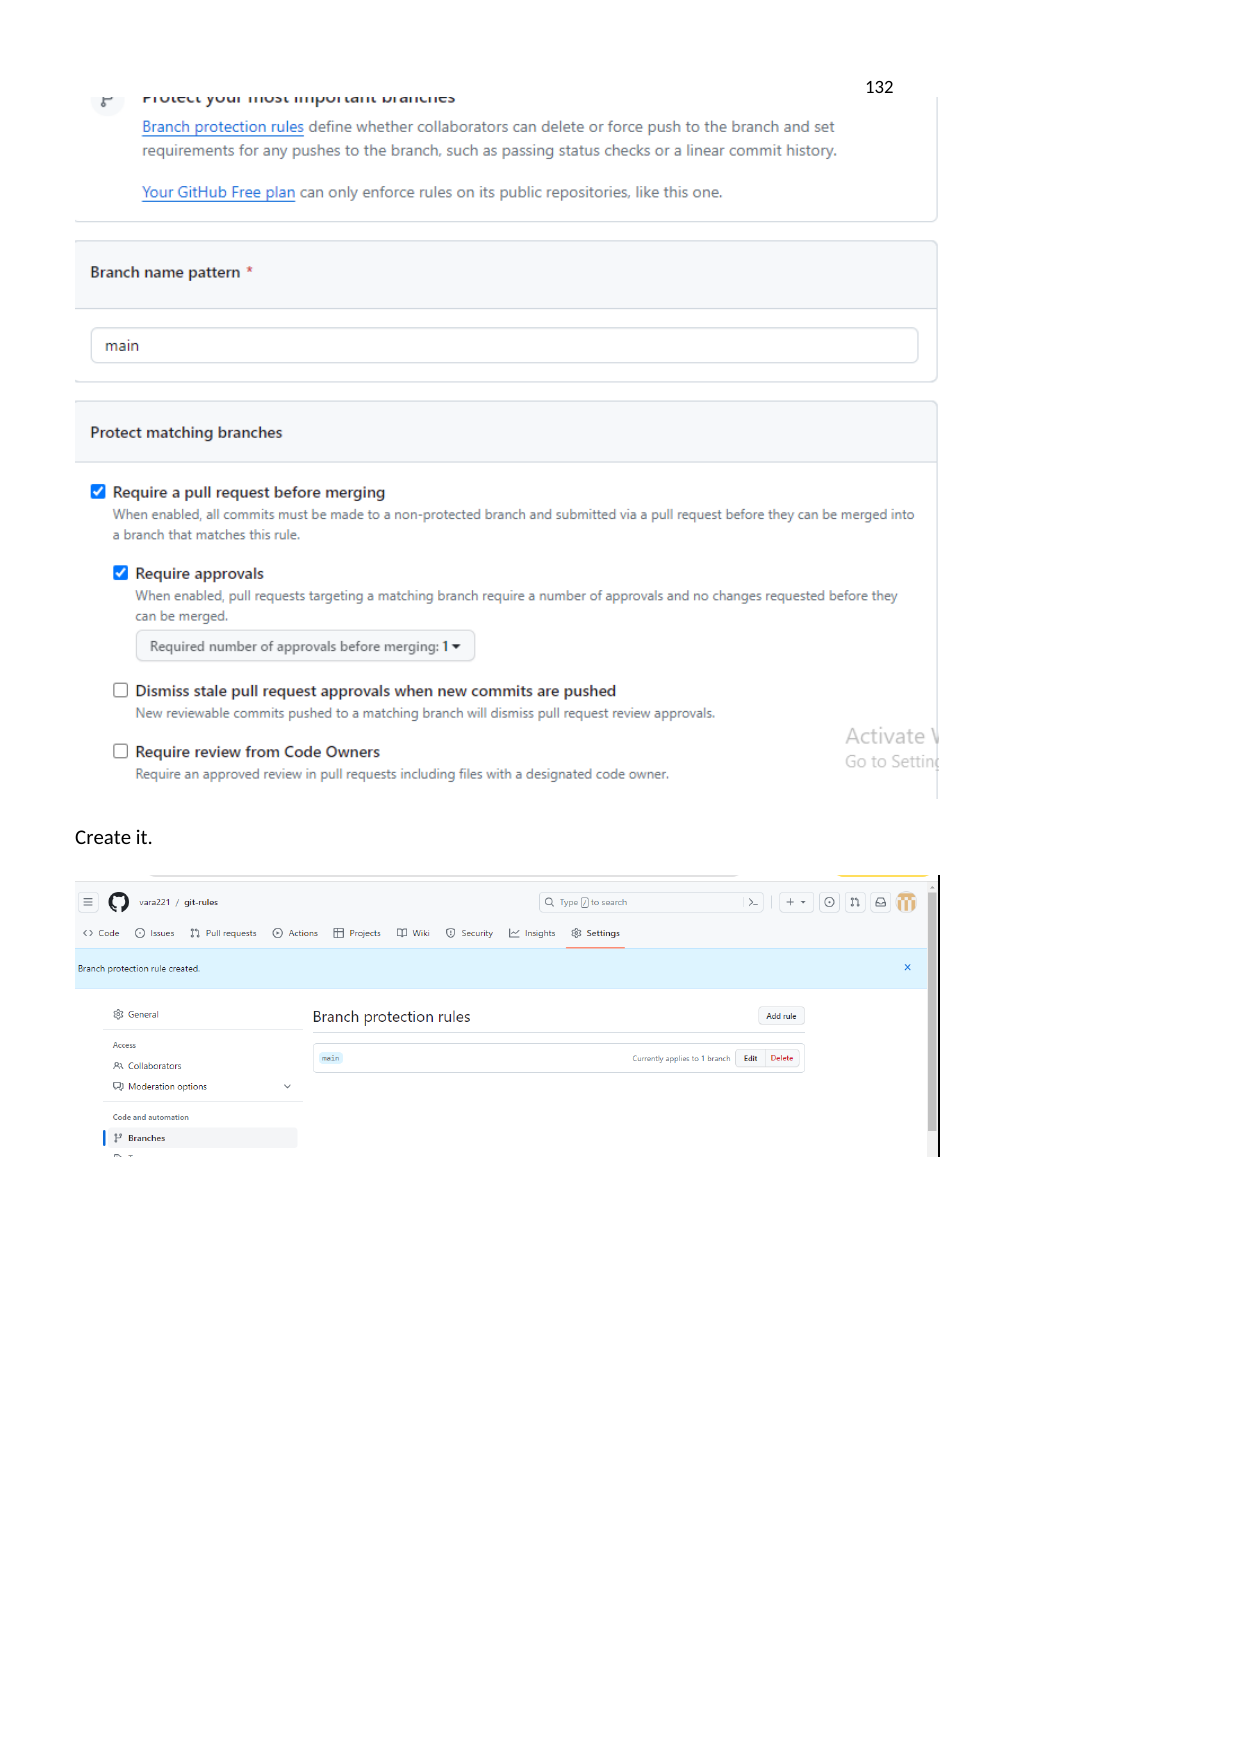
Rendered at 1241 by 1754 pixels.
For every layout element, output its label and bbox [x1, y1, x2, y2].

picture [75, 875, 940, 1157]
picture [75, 97, 939, 799]
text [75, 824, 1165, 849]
